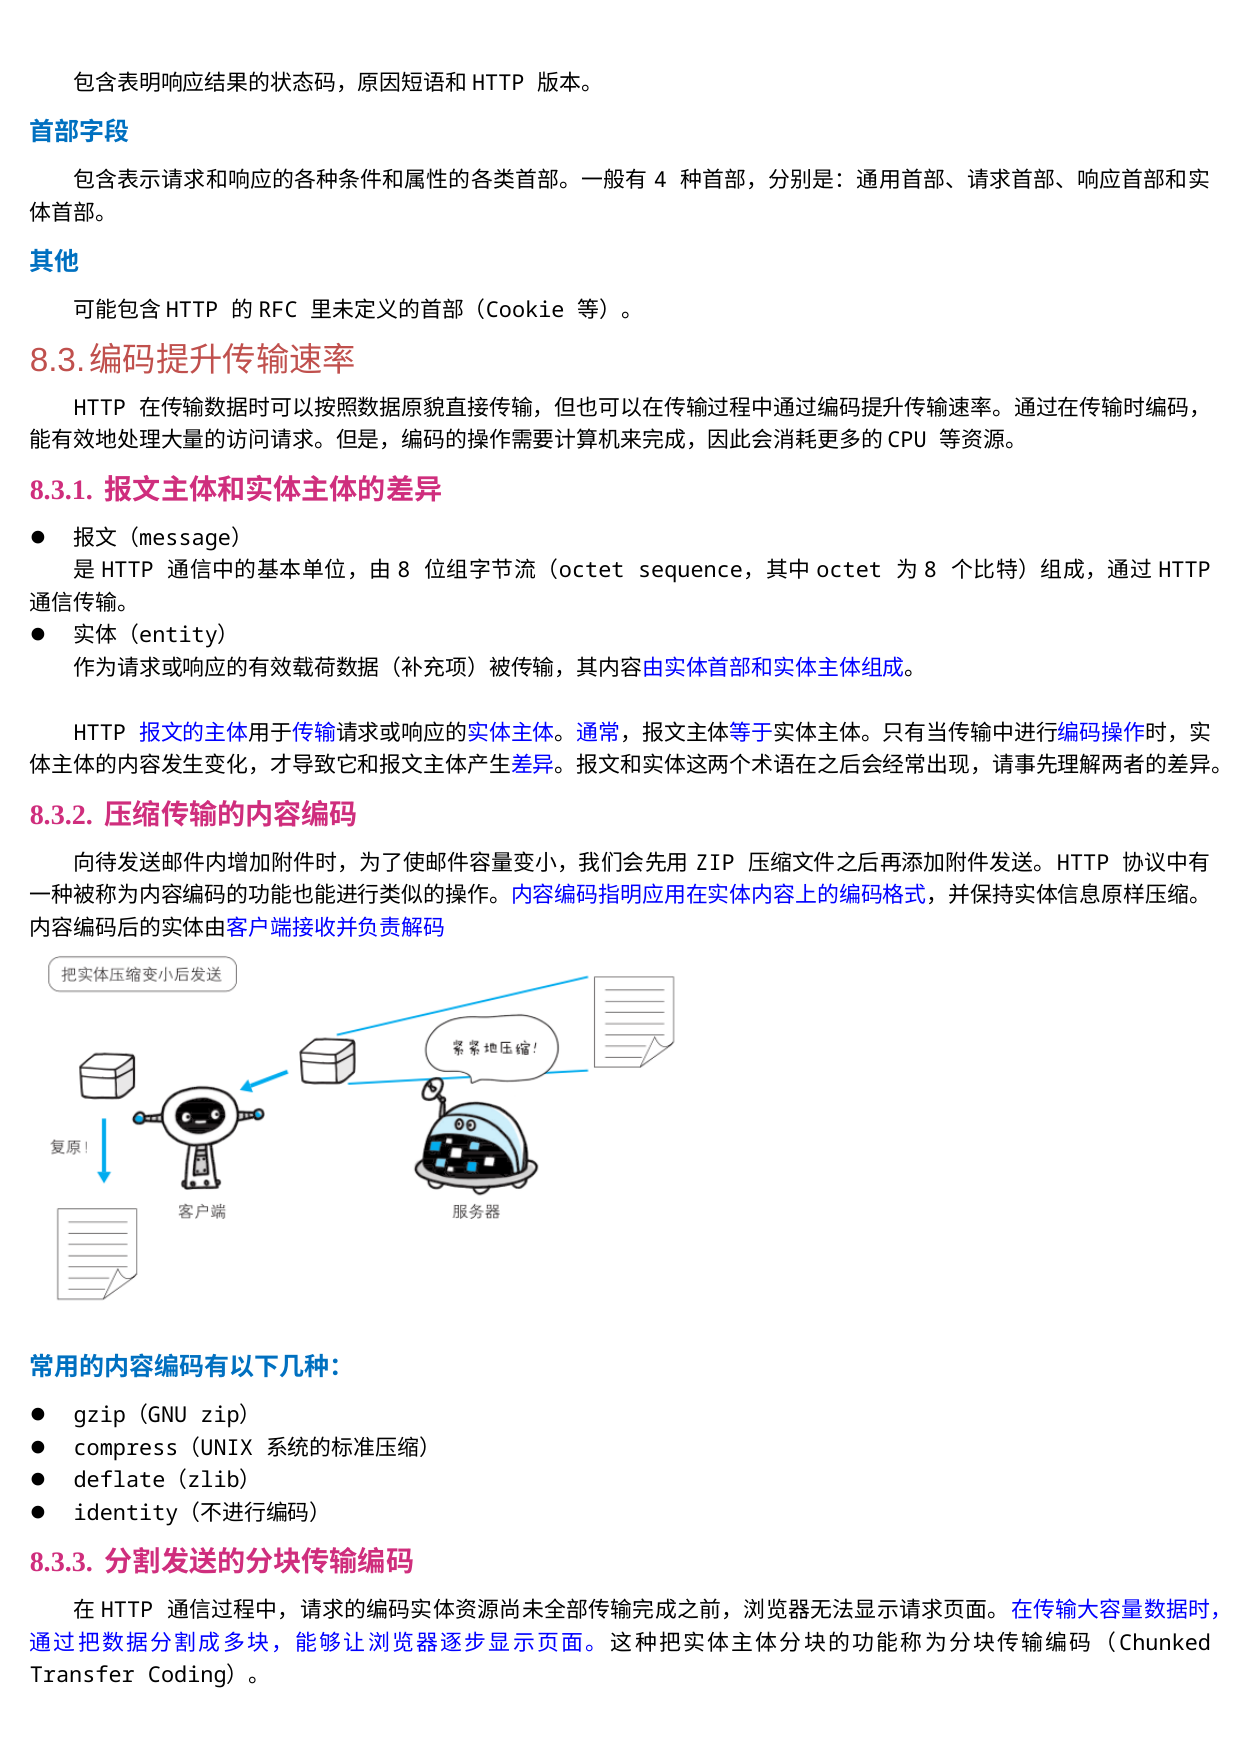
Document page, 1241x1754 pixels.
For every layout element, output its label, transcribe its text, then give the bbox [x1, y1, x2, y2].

list 其他 [29, 227, 1211, 292]
subtitle 编码提升传输速率 [29, 324, 1211, 389]
list gzip（GNU zip） [29, 1397, 1211, 1429]
list 常用的内容编码有以下几种： [29, 1332, 1211, 1397]
text 包含表示请求和响应的各种条件和属性的各类首部。一般有 4 种首部，分别是：通用首部、请求首部、响应首部和实体首部。 [29, 162, 1211, 227]
text 在 HTTP 通信过程中，请求的编码实体资源尚未全部传输完成之前，浏览器无法显示请求页面。在传输大容量数据时，通过把数据分割成多块，能够让浏览器逐步显示页面。这种把实体主体分块的功能称为分块传输编码（Chunked Transfer Coding）。 [29, 1592, 1211, 1689]
list compress（UNIX 系统的标准压缩） [29, 1429, 1211, 1462]
list identity（不进行编码） [29, 1494, 1211, 1527]
list 报文（message） [29, 519, 1211, 552]
list 首部字段 [29, 97, 1211, 162]
text 是 HTTP 通信中的基本单位，由 8 位组字节流（octet sequence，其中 octet 为 8 个比特）组成，通过 HTTP 通信传输。 [29, 552, 1211, 617]
text 可能包含 HTTP 的 RFC 里未定义的首部（Cookie 等）。 [29, 292, 1211, 324]
text 作为请求或响应的有效载荷数据（补充项）被传输，其内容由实体首部和实体主体组成。 [29, 649, 1211, 682]
text HTTP 报文的主体用于传输请求或响应的实体主体。通常，报文主体等于实体主体。只有当传输中进行编码操作时，实体主体的内容发生变化，才导致它和报文主体产生差异。报文和实体这两个术语在之后会经常出现，请事先理解两者的差异。 [29, 714, 1211, 779]
picture [29, 942, 683, 1307]
list deflate（zlib） [29, 1462, 1211, 1494]
subtitle 报文主体和实体主体的差异 [29, 454, 1211, 519]
text 包含表明响应结果的状态码，原因短语和 HTTP 版本。 [29, 64, 1211, 97]
list 实体（entity） [29, 617, 1211, 649]
text HTTP 在传输数据时可以按照数据原貌直接传输，但也可以在传输过程中通过编码提升传输速率。通过在传输时编码，能有效地处理大量的访问请求。但是，编码的操作需要计算机来完成，因此会消耗更多的CPU 等资源。 [29, 389, 1211, 454]
text 向待发送邮件内增加附件时，为了使邮件容量变小，我们会先用ZIP 压缩文件之后再添加附件发送。HTTP 协议中有一种被称为内容编码的功能也能进行类似的操作。内容编码指明应用在实体内容上的编码格式，并保持实体信息原样压缩。内容编码后的实体由客户端接收并负责解码 [29, 844, 1211, 942]
subtitle 分割发送的分块传输编码 [29, 1527, 1211, 1592]
subtitle 压缩传输的内容编码 [29, 779, 1211, 844]
